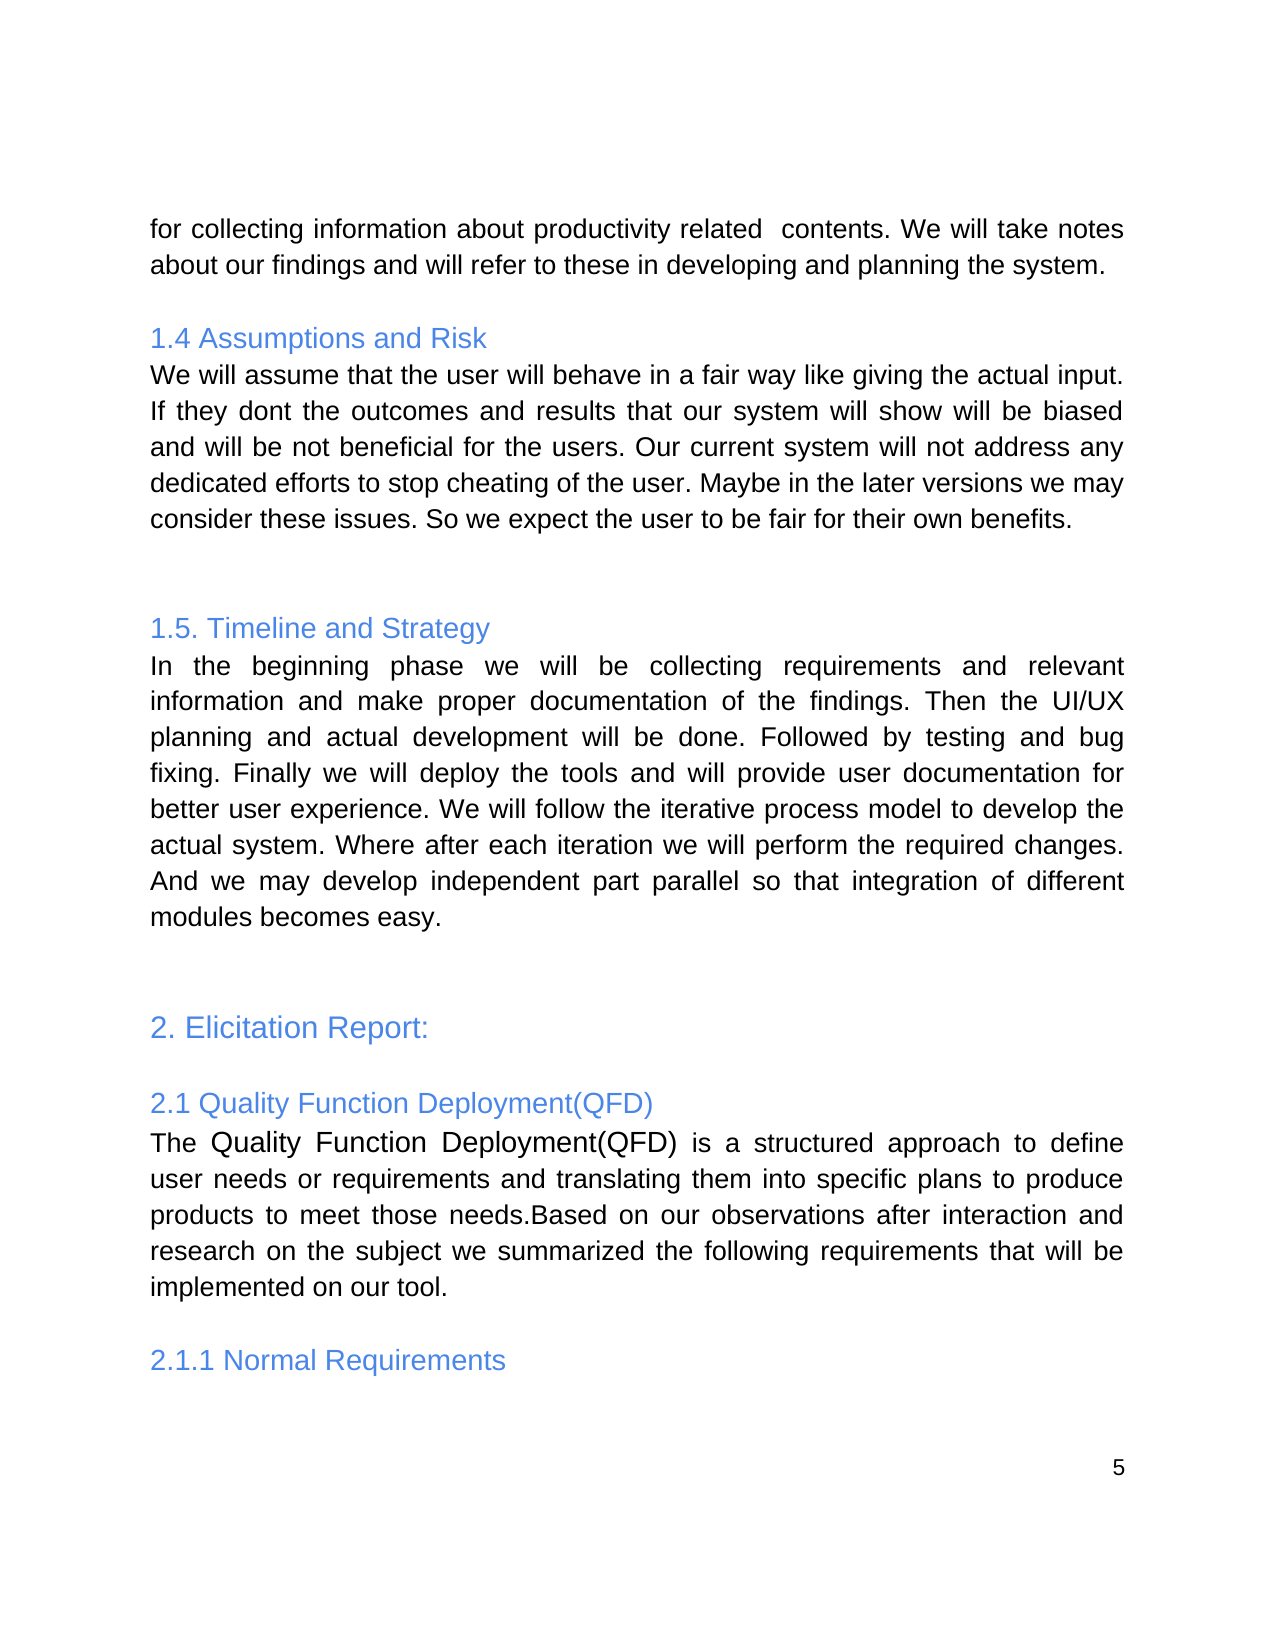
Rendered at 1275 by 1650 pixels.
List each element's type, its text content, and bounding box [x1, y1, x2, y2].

text The Quality Function Deployment(QFD) is a structured approach to define user needs or requirements and translating them into specific plans to produce products to meet those needs.Based on our observations after interaction and research on the subject we summarized the following requirements that will be implemented on our tool. [150, 1124, 1125, 1302]
text 2.1.1 Normal Requirements [150, 1342, 1125, 1376]
text In the beginning phase we will be collecting requirements and relevant information and make proper documentation of the findings. Then the UI/UX planning and actual development will be done. Followed by testing and bug fixing. Finally we will deploy the tools and will provide user documentation for better user experience. We will follow the iterative process model to develop the actual system. Where after each iteration we will perform the required changes. And we may develop independent part parallel so that integration of different modules becomes easy. [150, 649, 1125, 932]
text 2.1 Quality Function Deployment(QFD) [150, 1086, 1125, 1119]
text 2. Elicitation Report: [150, 1009, 1125, 1045]
text 1.4 Assumptions and Risk [150, 321, 1125, 354]
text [150, 213, 1125, 280]
text We will assume that the user will behave in a fair way like giving the actual input. If they dont the outcomes and results that our system will show will be biased and will be not beneficial for the users. Our current system will not address any dedicated efforts to stop cheating of the user. Maybe in the later versions we may consider these issues. So we expect the user to be fair for their own benefits. [150, 359, 1125, 534]
text 1.5. Timeline and Strategy [150, 611, 1125, 644]
